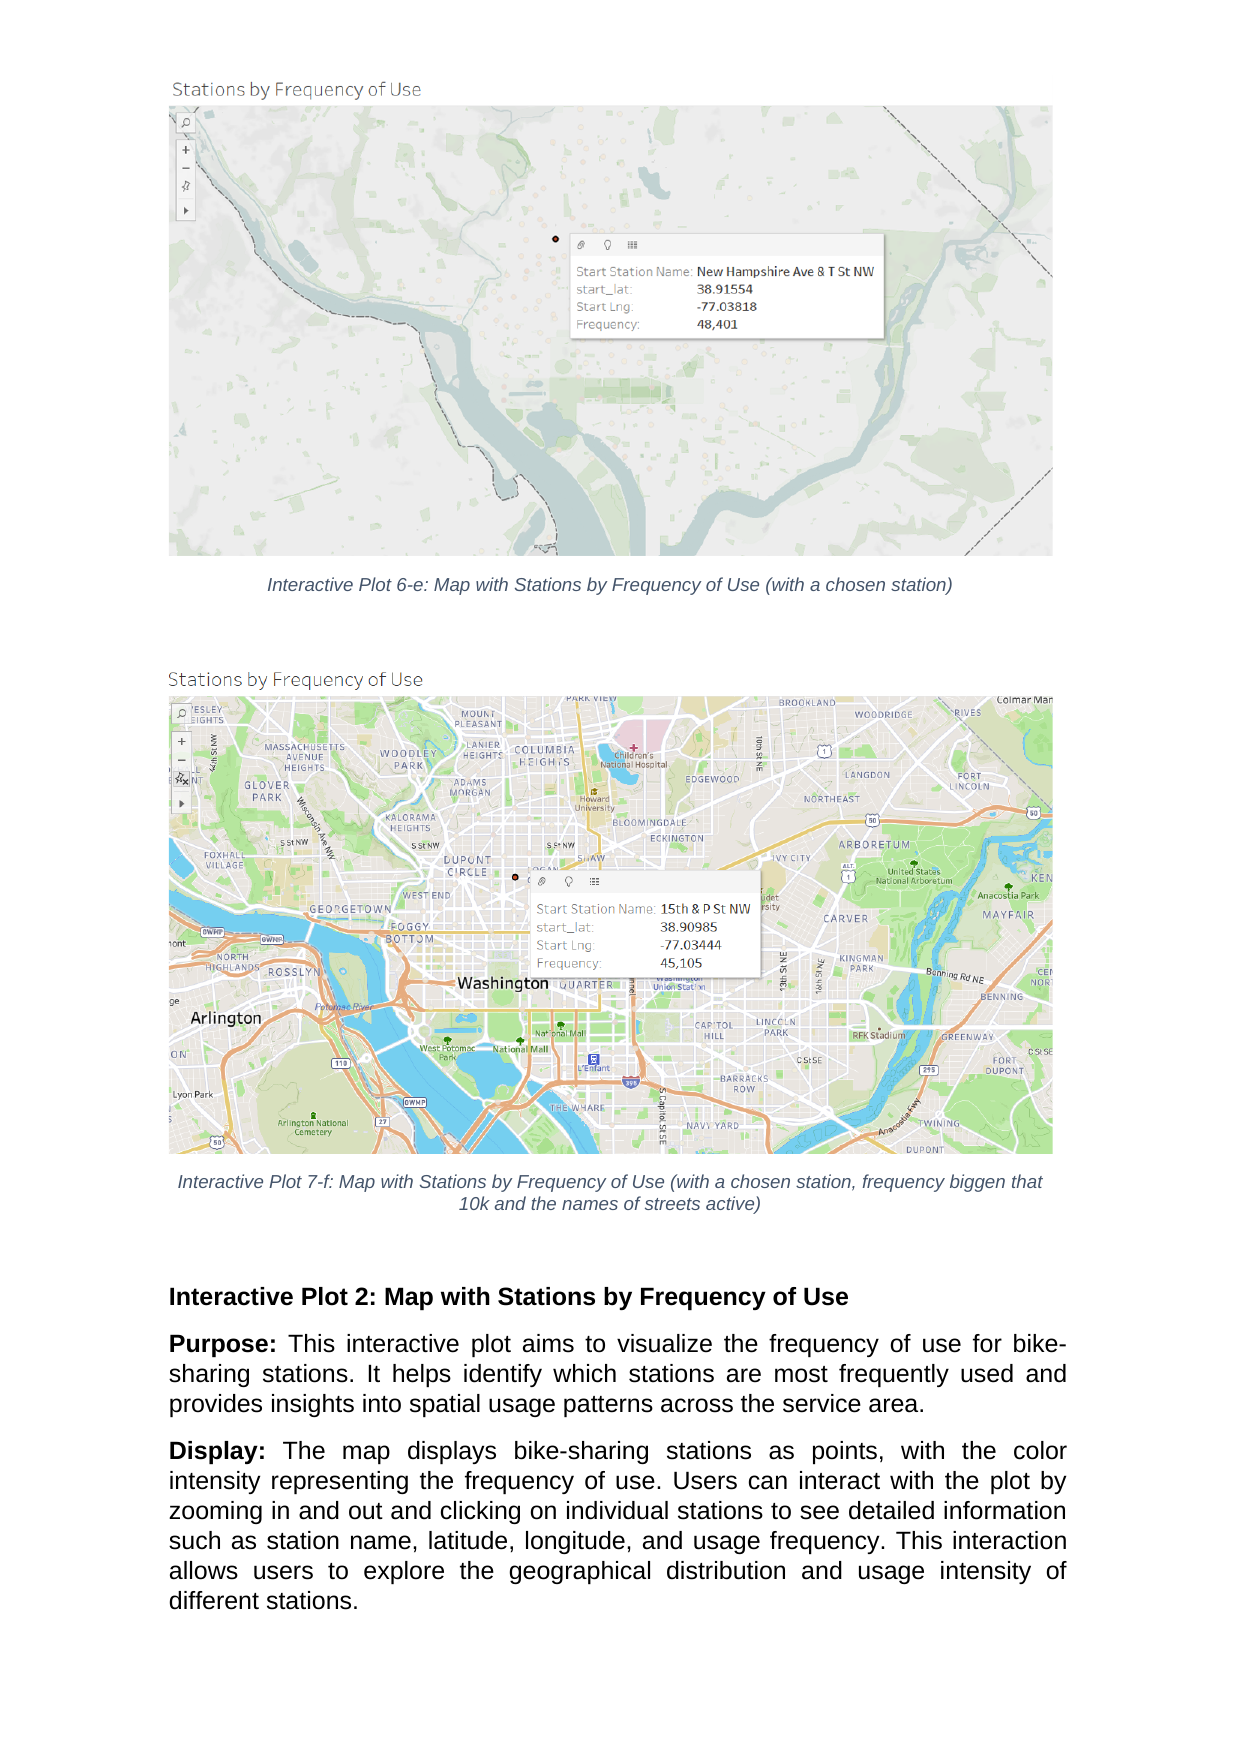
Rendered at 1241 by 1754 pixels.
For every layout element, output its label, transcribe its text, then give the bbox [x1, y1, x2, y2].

picture [168, 75, 1053, 556]
text Purpose: This interactive plot aims to visualize the frequency of use for bike-sharing stations. It helps identify which stations are most frequently used and provides insights into spatial usage patterns across the service area. [169, 1329, 1069, 1418]
text Display: The map displays bike-sharing stations as points, with the color intensity representing the frequency of use. Users can interact with the plot by zooming in and out and clicking on individual stations to see detailed information such as station name, latitude, longitude, and usage frequency. This interaction allows users to explore the geographical distribution and usage intensity of different stations. [169, 1436, 1069, 1615]
picture [168, 663, 1053, 1154]
text Interactive Plot 2: Map with Stations by Frequency of Use [169, 1282, 1069, 1311]
